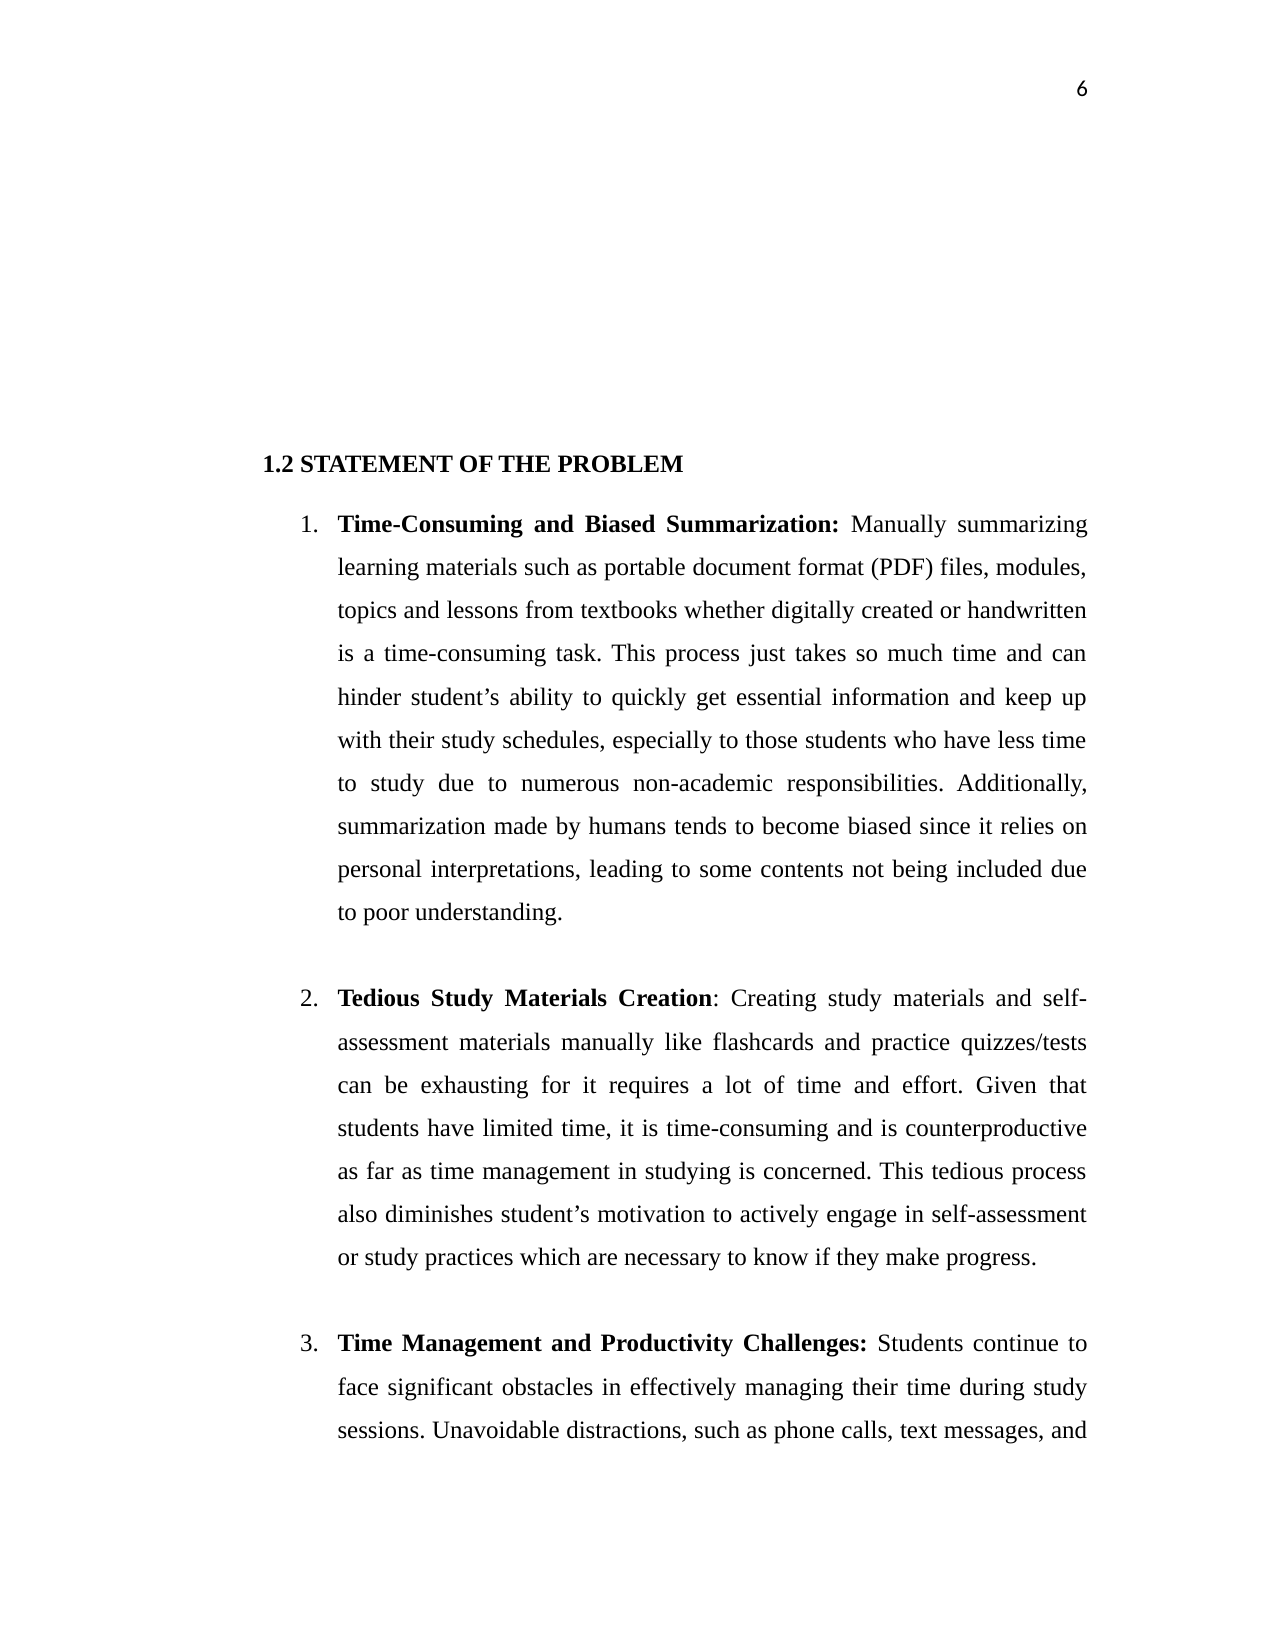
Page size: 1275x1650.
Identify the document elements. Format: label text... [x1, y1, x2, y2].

text 1.2 STATEMENT OF THE PROBLEM [262, 449, 1088, 478]
list Time-Consuming and Biased Summarization: Manually summarizing learning materials such as portable document format (PDF) files, modules, topics and lessons from textbooks whether digitally created or handwritten is a time-consuming task. This process just takes so much time and can hinder student’s ability to quickly get essential information and keep up with their study schedules, especially to those students who have less time to study due to numerous non-academic responsibilities. Additionally, summarization made by humans tends to become biased since it relies on personal interpretations, leading to some contents not being included due to poor understanding. [300, 509, 1088, 926]
list Tedious Study Materials Creation: Creating study materials and self-assessment materials manually like flashcards and practice quizzes/tests can be exhausting for it requires a lot of time and effort. Given that students have limited time, it is time-consuming and is counterproductive as far as time management in studying is concerned. This tedious process also diminishes student’s motivation to actively engage in self-assessment or study practices which are necessary to know if they make progress. [300, 983, 1088, 1271]
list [300, 1328, 1088, 1443]
